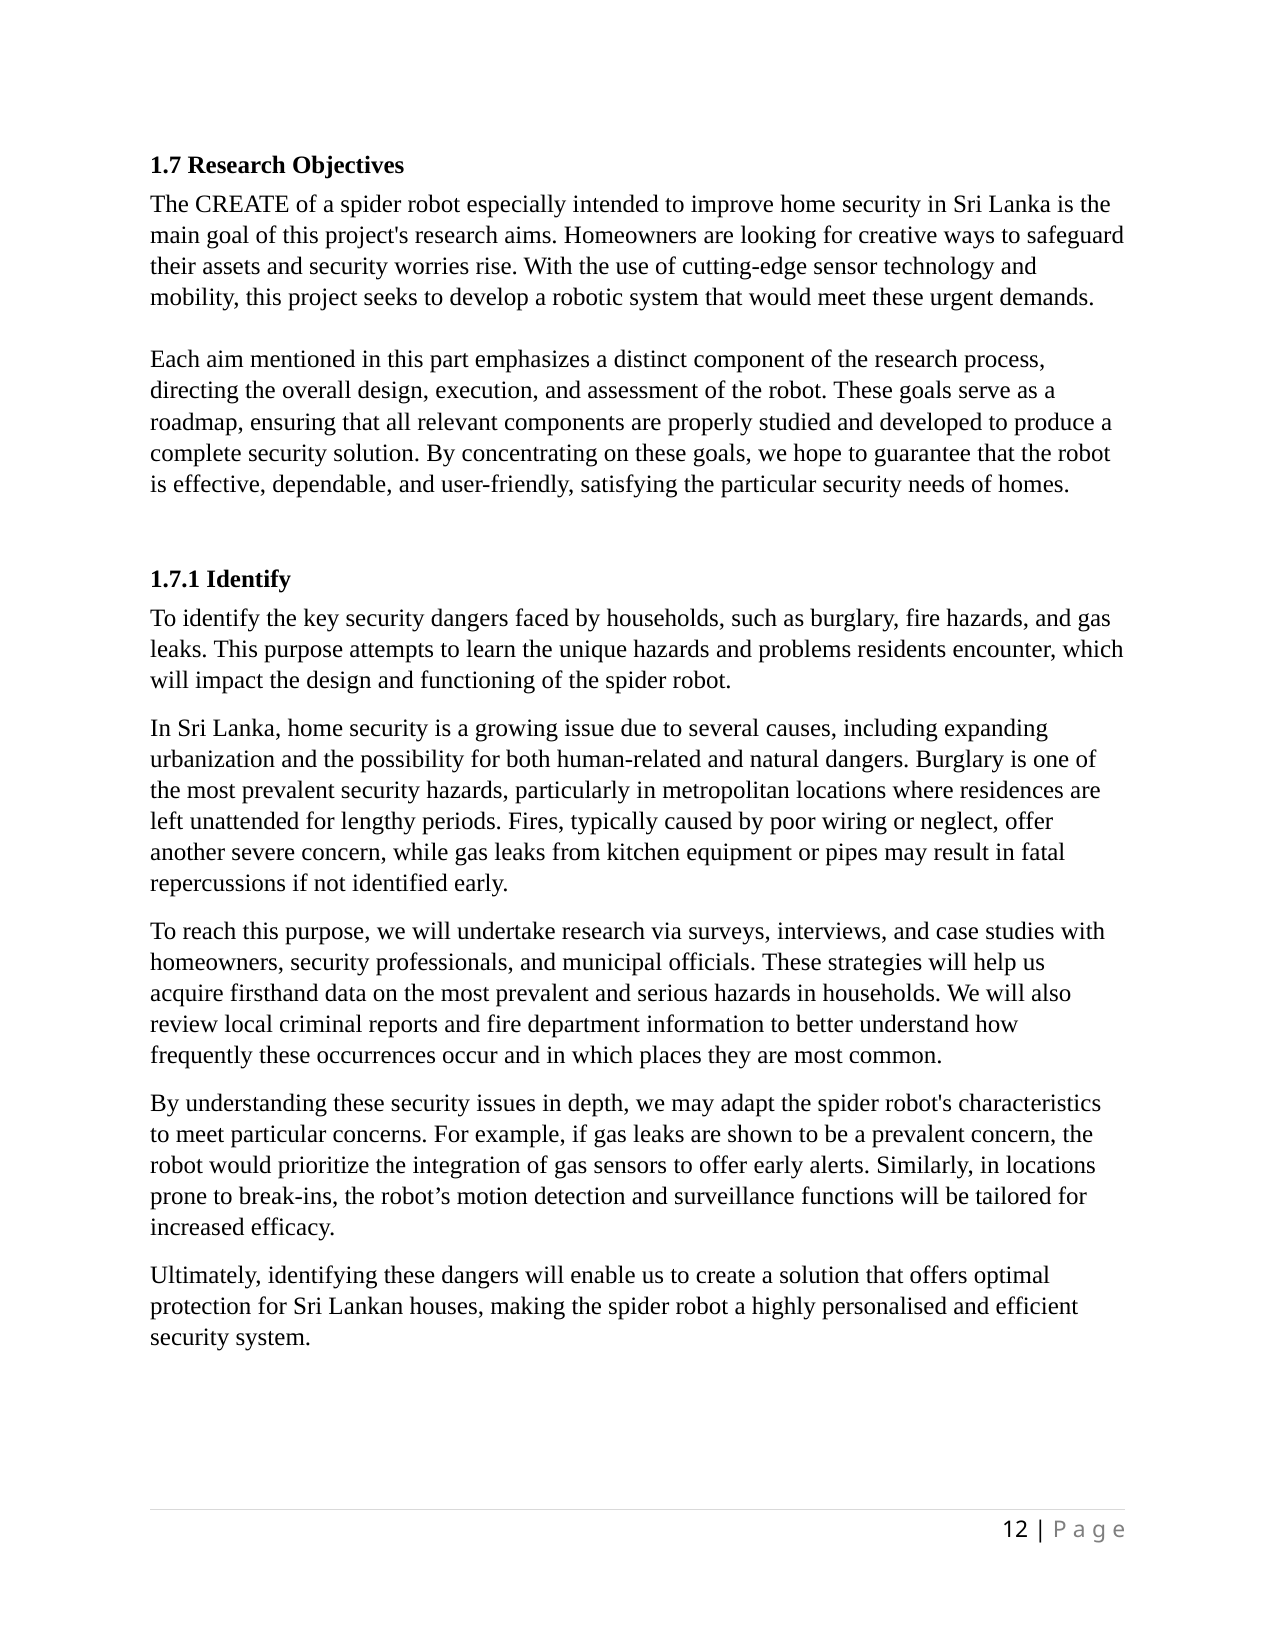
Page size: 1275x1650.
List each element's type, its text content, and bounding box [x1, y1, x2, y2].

text By understanding these security issues in depth, we may adapt the spider robot's characteristics to meet particular concerns. For example, if gas leaks are shown to be a prevalent concern, the robot would prioritize the integration of gas sensors to offer early alerts. Similarly, in locations prone to break-ins, the robot’s motion detection and surveillance functions will be tailored for increased efficacy. [150, 1088, 1125, 1241]
text The CREATE of a spider robot especially intended to improve home security in Sri Lanka is the main goal of this project's research aims. Homeowners are looking for creative ways to safeguard their assets and security worries rise. With the use of cutting-edge sensor technology and mobility, this project seeks to develop a robotic system that would meet these urgent demands. Each aim mentioned in this part emphasizes a distinct component of the research process, directing the overall design, execution, and assessment of the robot. These goals serve as a roadmap, ensuring that all relevant components are properly studied and developed to produce a complete security solution. By concentrating on these goals, we hope to guarantee that the robot is effective, dependable, and user-friendly, satisfying the particular security needs of homes. [150, 189, 1125, 497]
subtitle 1.7.1 Identify [150, 564, 1125, 593]
text Ultimately, identifying these dangers will enable us to create a solution that offers optimal protection for Sri Lankan houses, making the spider robot a highly personalised and efficient security system. [150, 1260, 1125, 1351]
text In Sri Lanka, home security is a growing issue due to several causes, including expanding urbanization and the possibility for both human-related and natural dangers. Burglary is one of the most prevalent security hazards, particularly in metropolitan locations where residences are left unattended for lengthy periods. Fires, typically caused by poor wiring or neglect, offer another severe concern, while gas leaks from kitchen equipment or pipes may result in fatal repercussions if not identified early. [150, 713, 1125, 897]
subtitle 1.7 Research Objectives [150, 150, 1125, 179]
text To identify the key security dangers faced by households, such as burglary, fire hazards, and gas leaks. This purpose attempts to learn the unique hazards and problems residents encounter, which will impact the design and functioning of the spider robot. [150, 603, 1125, 694]
text To reach this purpose, we will undertake research via surveys, interviews, and case studies with homeowners, security professionals, and municipal officials. These strategies will help us acquire firsthand data on the most prevalent and serious hazards in households. We will also review local criminal reports and fire department information to better understand how frequently these occurrences occur and in which places they are most common. [150, 916, 1125, 1069]
